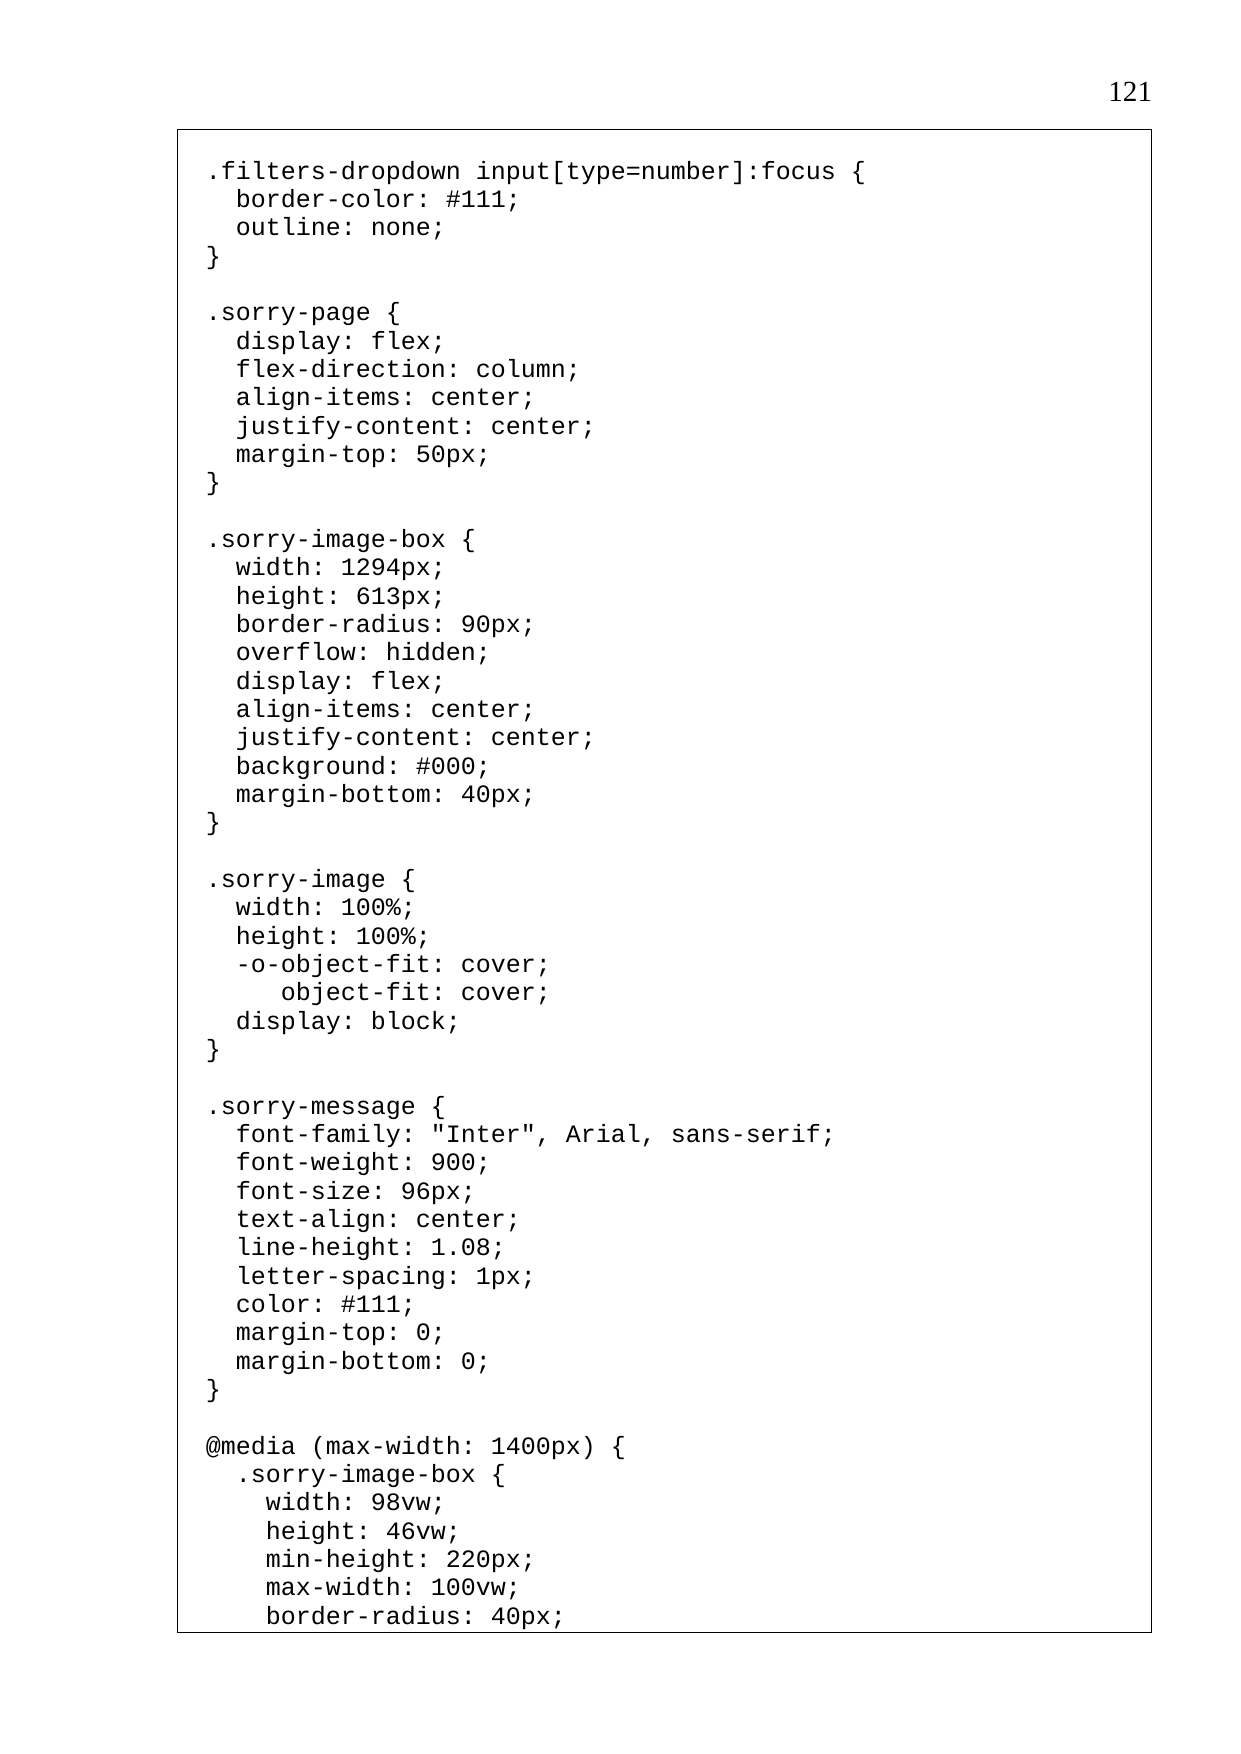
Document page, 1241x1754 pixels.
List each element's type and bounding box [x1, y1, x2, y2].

table_header [178, 130, 1151, 1632]
